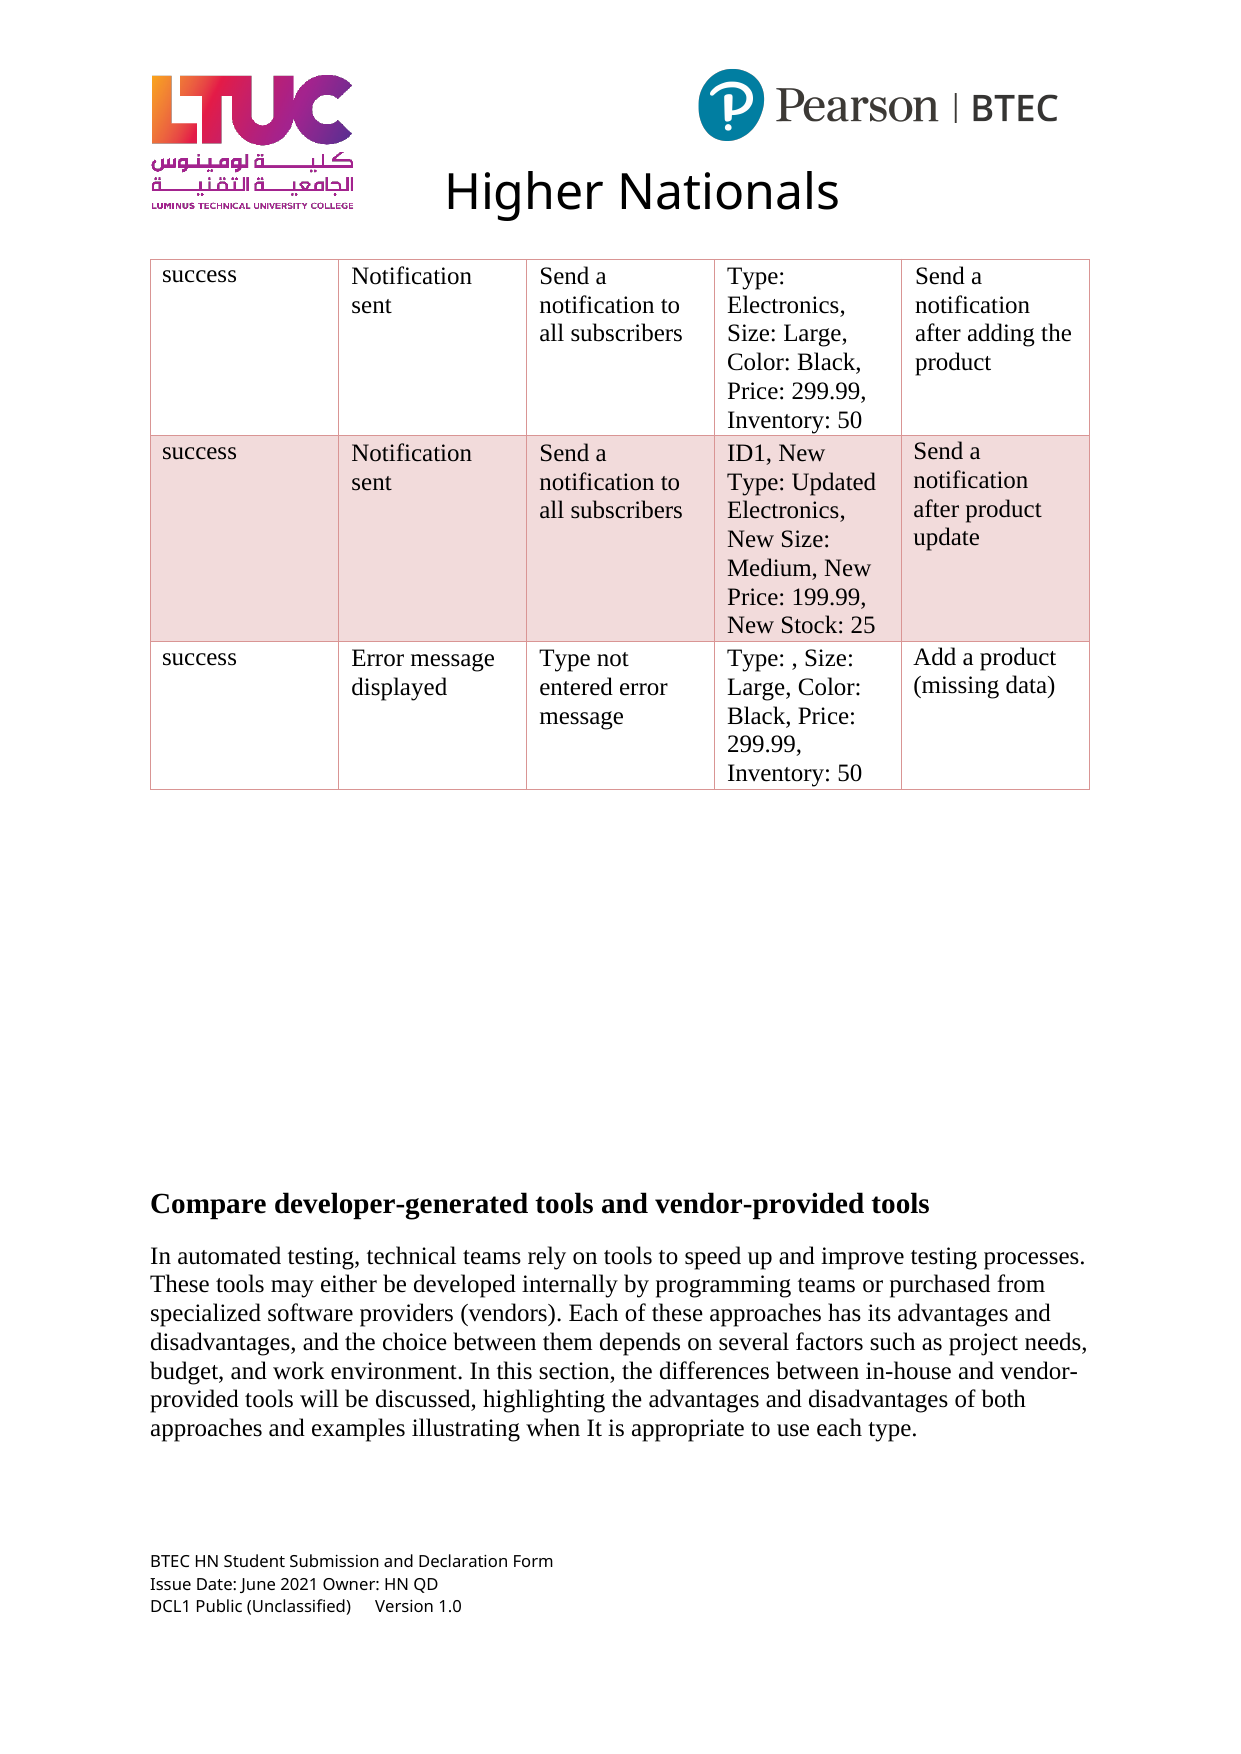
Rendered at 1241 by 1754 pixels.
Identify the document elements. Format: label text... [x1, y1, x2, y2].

table_cell [527, 642, 714, 789]
table_cell [902, 260, 1089, 435]
table_cell [715, 260, 901, 435]
text In automated testing, technical teams rely on tools to speed up and improve testing processes. These tools may either be developed internally by programming teams or purchased from specialized software providers (vendors). Each of these approaches has its advantages and disadvantages, and the choice between them depends on several factors such as project needs, budget, and work environment. In this section, the differences between in-house and vendor-provided tools will be discussed, highlighting the advantages and disadvantages of both approaches and examples illustrating when It is appropriate to use each type. [150, 1241, 1090, 1442]
table_cell Add a product (missing data) [902, 642, 1089, 789]
table_cell success [151, 260, 338, 435]
table_cell success [151, 436, 338, 641]
table_cell success [151, 642, 338, 789]
table_cell [715, 642, 901, 789]
picture [690, 61, 1069, 146]
table_cell [339, 260, 526, 435]
picture [150, 73, 354, 210]
text Compare developer-generated tools and vendor-provided tools [150, 1186, 1090, 1220]
table_cell [339, 436, 526, 641]
table_cell [339, 642, 526, 789]
table_cell Send a notification after product update [902, 436, 1089, 641]
table_cell [527, 436, 714, 641]
table_cell [527, 260, 714, 435]
table_cell [715, 436, 901, 641]
